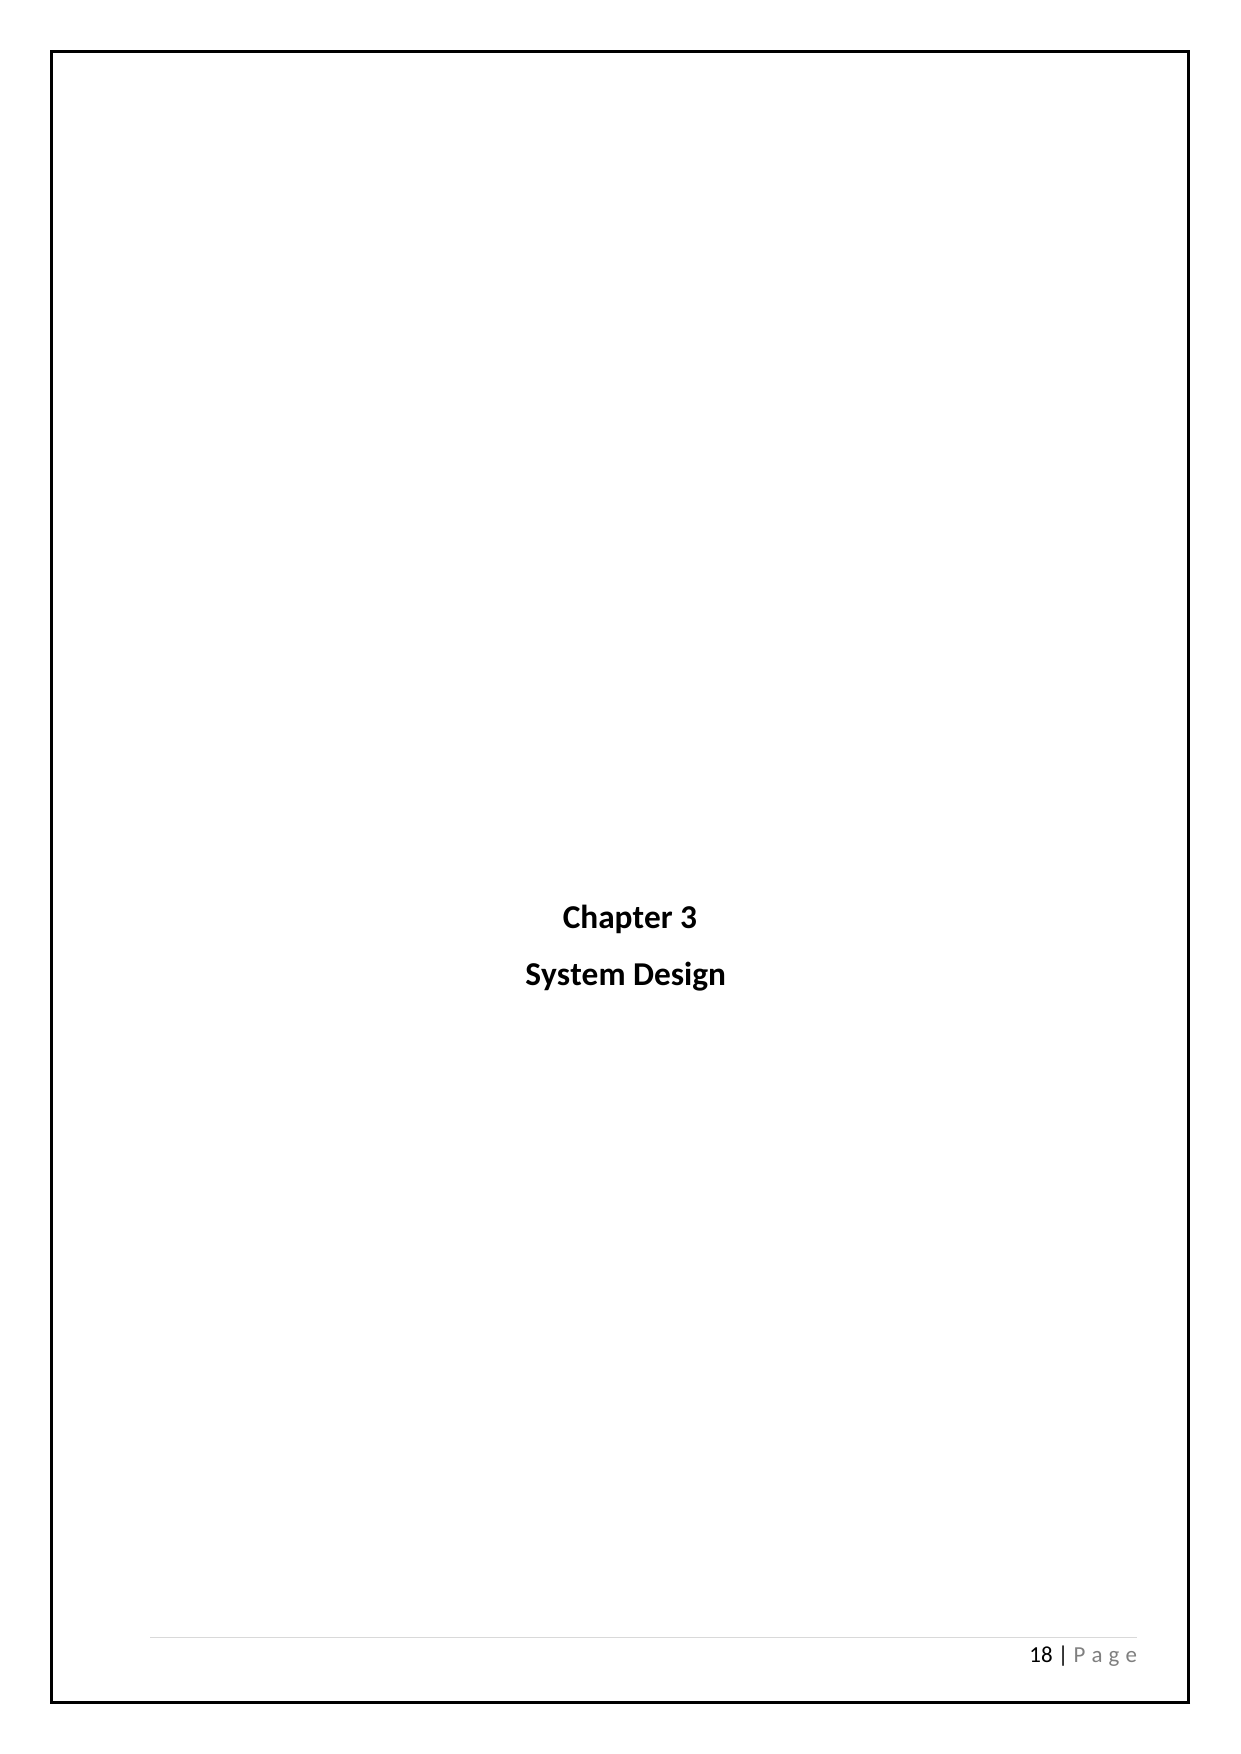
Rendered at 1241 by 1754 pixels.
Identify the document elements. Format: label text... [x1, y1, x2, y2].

text System Design [375, 953, 1137, 994]
text Chapter 3 [525, 896, 1137, 937]
